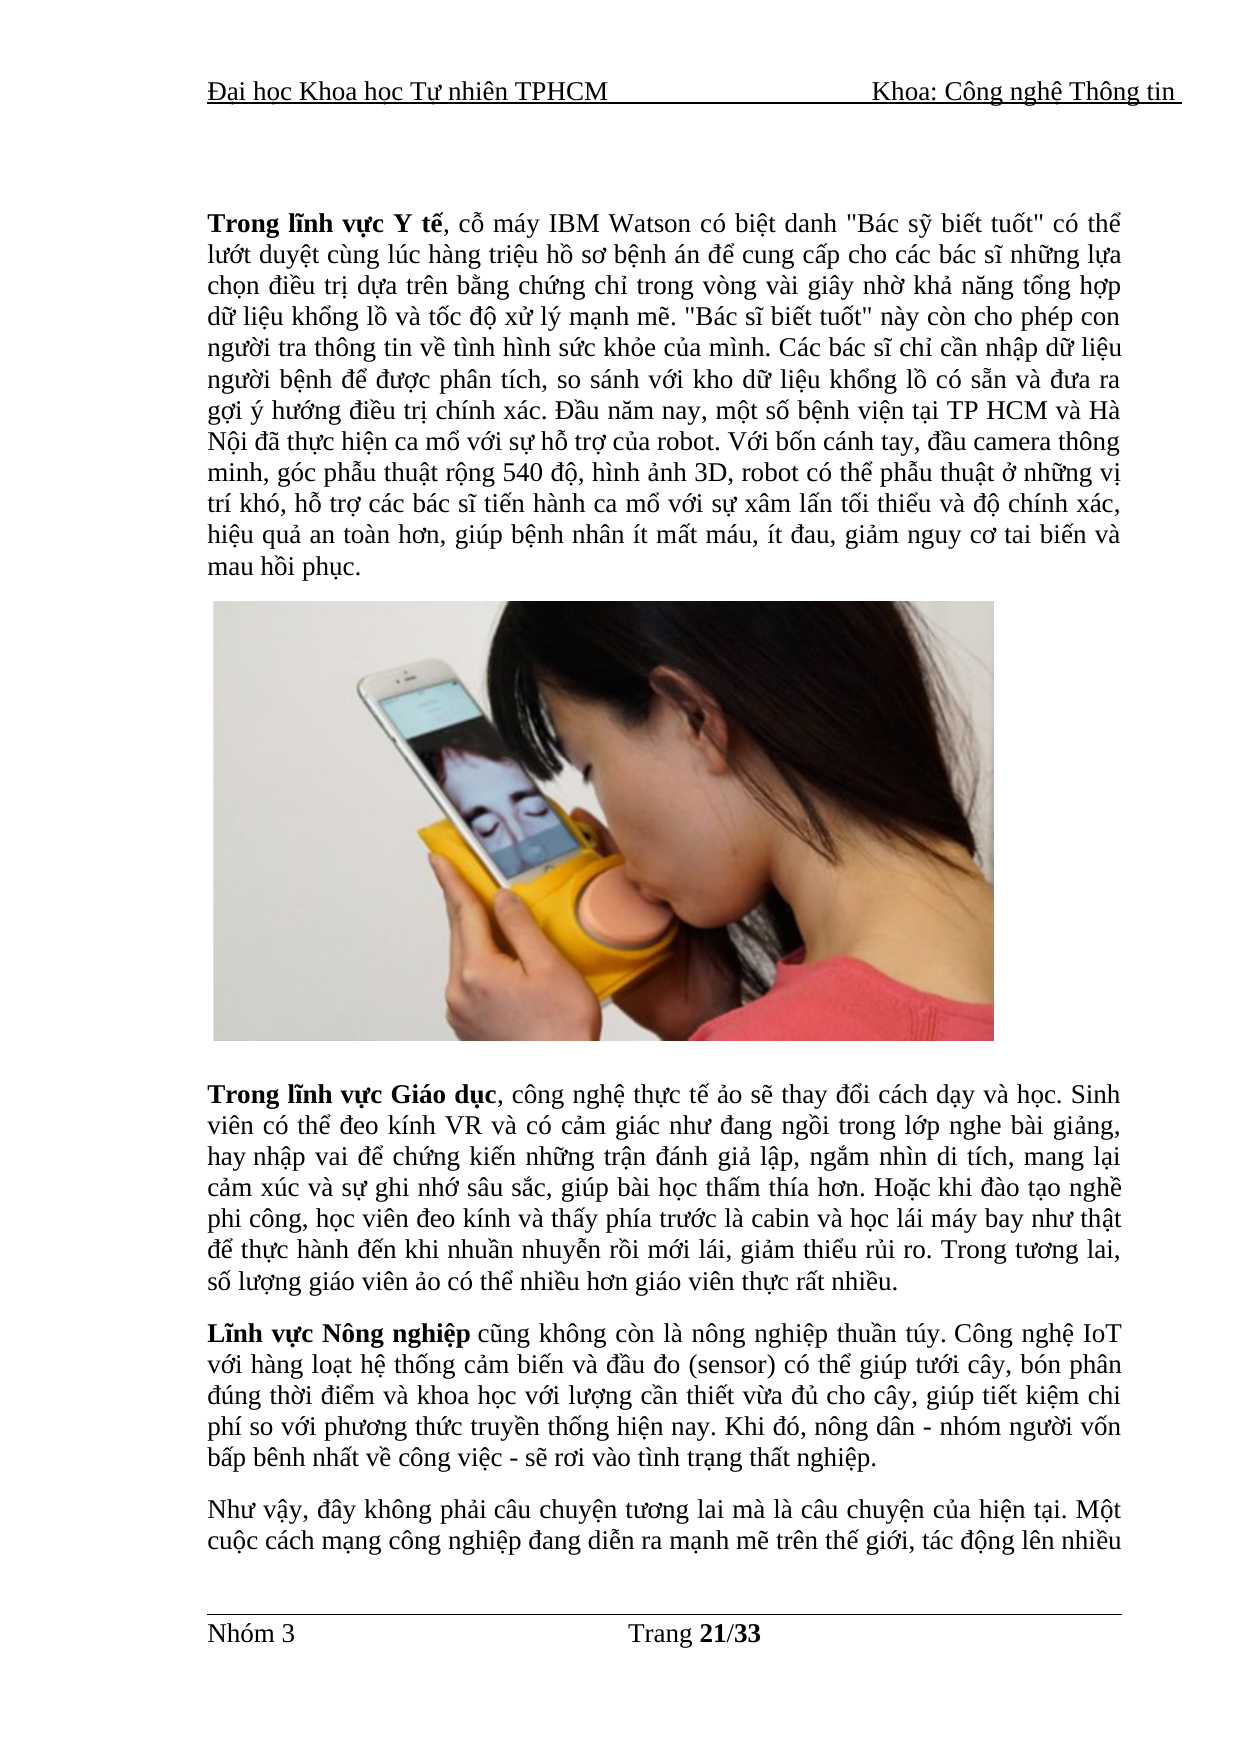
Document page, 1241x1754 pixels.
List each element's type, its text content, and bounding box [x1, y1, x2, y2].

text Lĩnh vực Nông nghiệp cũng không còn là nông nghiệp thuần túy. Công nghệ IoT với hàng loạt hệ thống cảm biến và đầu đo (sensor) có thể giúp tưới cây, bón phân đúng thời điểm và khoa học với lượng cần thiết vừa đủ cho cây, giúp tiết kiệm chi phí so với phương thức truyền thống hiện nay. Khi đó, nông dân - nhóm người vốn bấp bênh nhất về công việc - sẽ rơi vào tình trạng thất nghiệp. [207, 1317, 1122, 1472]
text Trong lĩnh vực Giáo dục, công nghệ thực tế ảo sẽ thay đổi cách dạy và học. Sinh viên có thể đeo kính VR và có cảm giác như đang ngồi trong lớp nghe bài giảng, hay nhập vai để chứng kiến những trận đánh giả lập, ngắm nhìn di tích, mang lại cảm xúc và sự ghi nhớ sâu sắc, giúp bài học thấm thía hơn. Hoặc khi đào tạo nghề phi công, học viên đeo kính và thấy phía trước là cabin và học lái máy bay như thật để thực hành đến khi nhuần nhuyễn rồi mới lái, giảm thiểu rủi ro. Trong tương lai, số lượng giáo viên ảo có thể nhiều hơn giáo viên thực rất nhiều. [207, 1078, 1122, 1296]
picture [213, 601, 994, 1041]
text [207, 1493, 1122, 1556]
